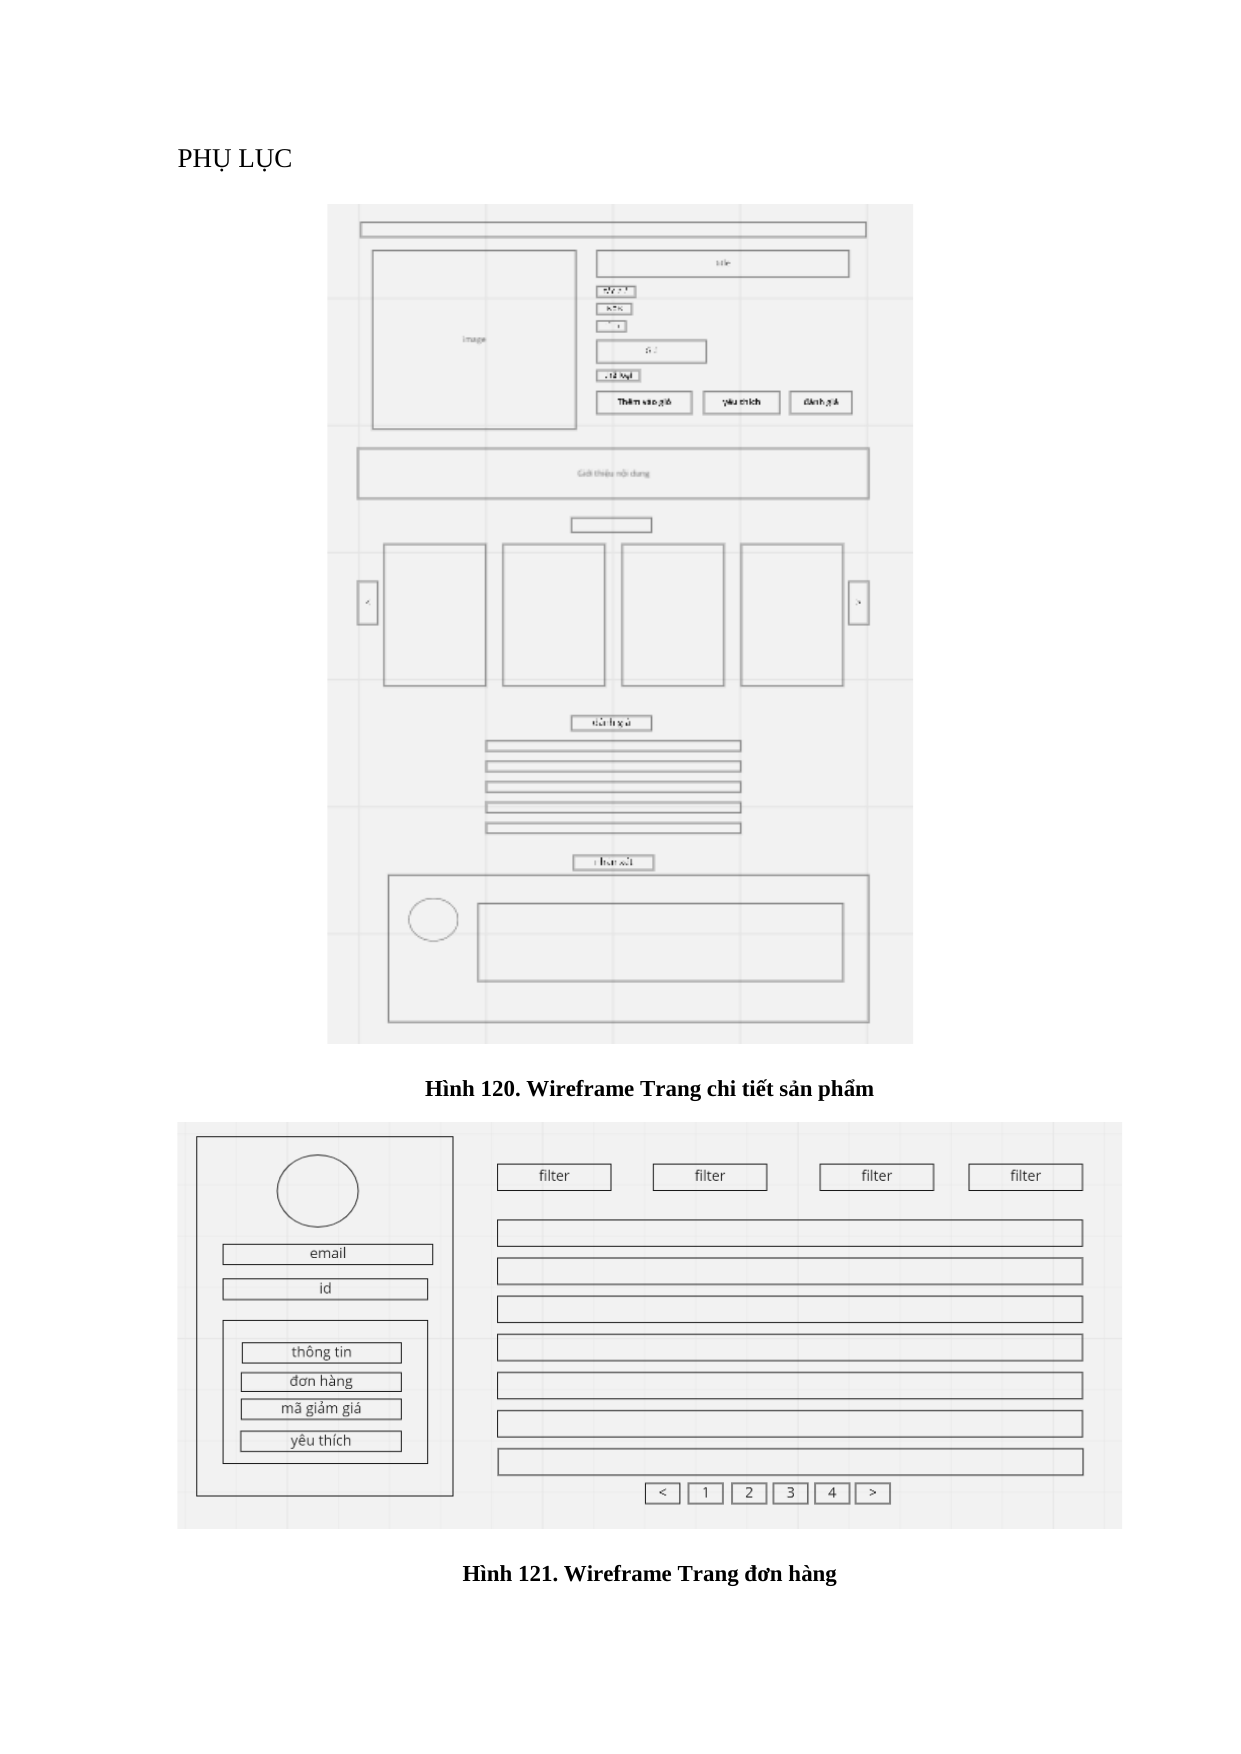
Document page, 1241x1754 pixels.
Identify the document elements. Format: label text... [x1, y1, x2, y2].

picture [177, 1122, 1123, 1529]
text Hình . Wireframe Trang chi tiết sản phẩm [177, 1075, 1122, 1102]
text Hình . Wireframe Trang đơn hàng [177, 1560, 1122, 1587]
picture [327, 204, 914, 1044]
